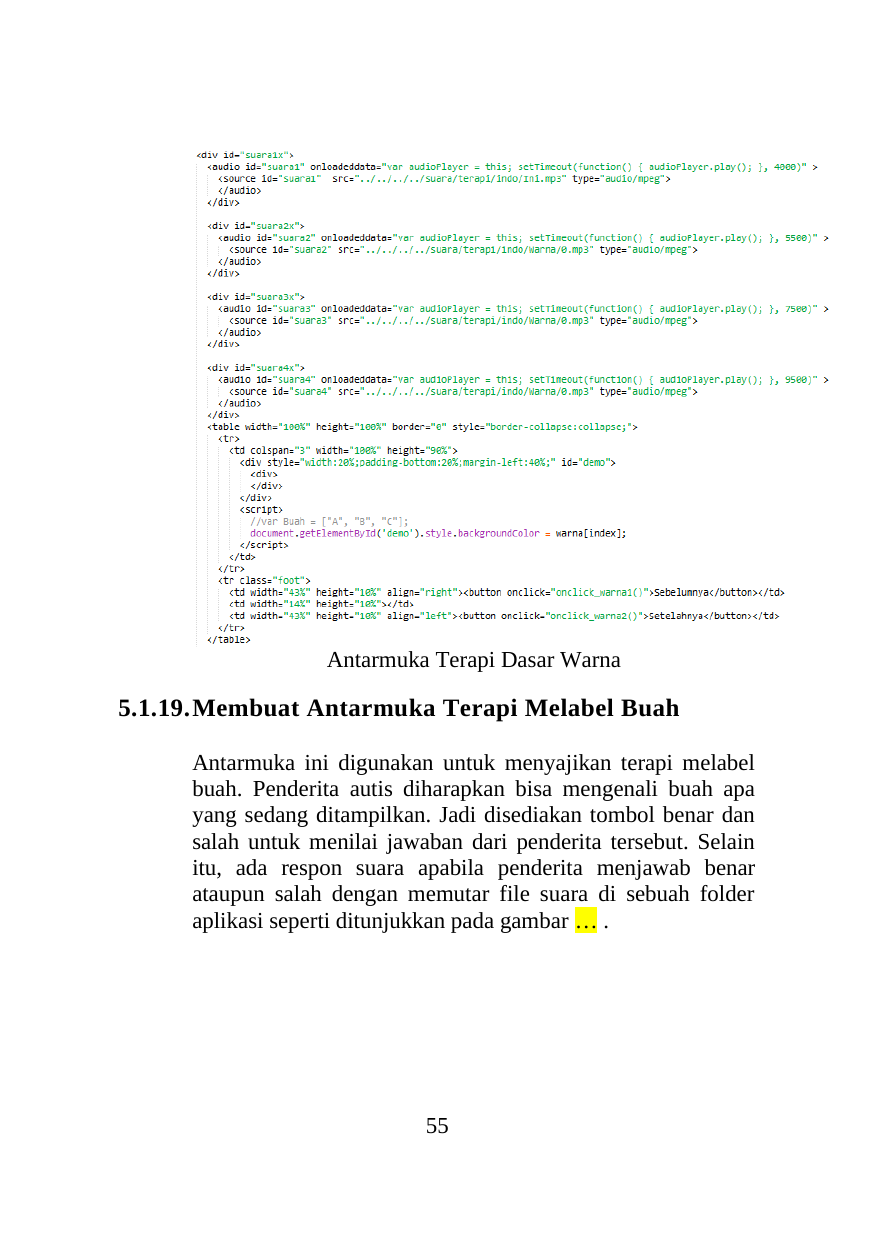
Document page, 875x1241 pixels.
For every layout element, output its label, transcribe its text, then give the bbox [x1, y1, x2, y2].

picture [192, 147, 831, 647]
text Antarmuka Terapi Dasar Warna [192, 647, 756, 673]
subtitle Membuat Antarmuka Terapi Melabel Buah [118, 693, 756, 722]
text Antarmuka ini digunakan untuk menyajikan terapi melabel buah. Penderita autis diharapkan bisa mengenali buah apa yang sedang ditampilkan. Jadi disediakan tombol benar dan salah untuk menilai jawaban dari penderita tersebut. Selain itu, ada respon suara apabila penderita menjawab benar ataupun salah dengan memutar file suara di sebuah folder aplikasi seperti ditunjukkan pada gambar … . [192, 749, 756, 933]
